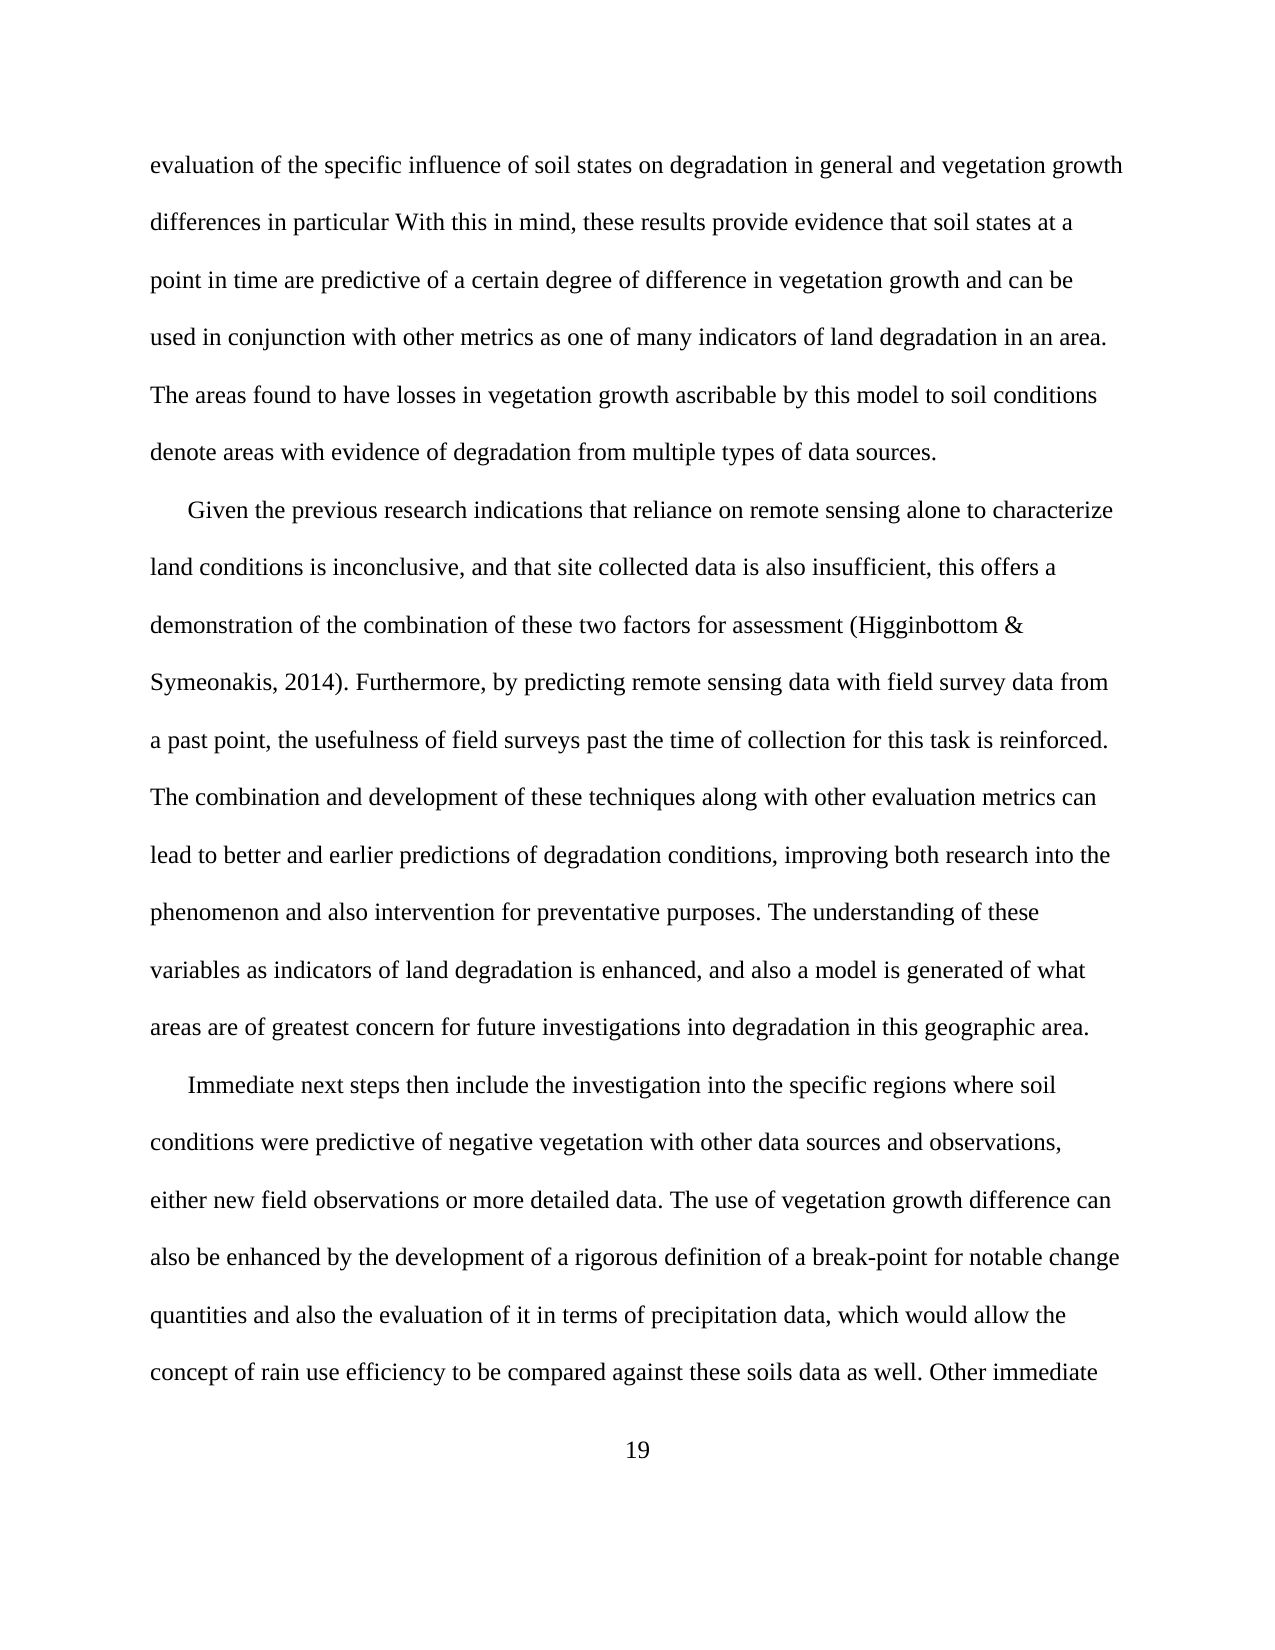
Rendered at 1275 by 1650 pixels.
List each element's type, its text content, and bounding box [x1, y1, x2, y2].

text Given the previous research indications that reliance on remote sensing alone to characterize land conditions is inconclusive, and that site collected data is also insufficient, this offers a demonstration of the combination of these two factors for assessment (Higginbottom & Symeonakis, 2014). Furthermore, by predicting remote sensing data with field survey data from a past point, the usefulness of field surveys past the time of collection for this task is reinforced. The combination and development of these techniques along with other evaluation metrics can lead to better and earlier predictions of degradation conditions, improving both research into the phenomenon and also intervention for preventative purposes. The understanding of these variables as indicators of land degradation is enhanced, and also a model is generated of what areas are of greatest concern for future investigations into degradation in this geographic area. [150, 495, 1125, 1041]
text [150, 1070, 1125, 1386]
text evaluation of the specific influence of soil states on degradation in general and vegetation growth differences in particular With this in mind, these results provide evidence that soil states at a point in time are predictive of a certain degree of difference in vegetation growth and can be used in conjunction with other metrics as one of many indicators of land degradation in an area. The areas found to have losses in vegetation growth ascribable by this model to soil conditions denote areas with evidence of degradation from multiple types of data sources. [150, 150, 1125, 466]
